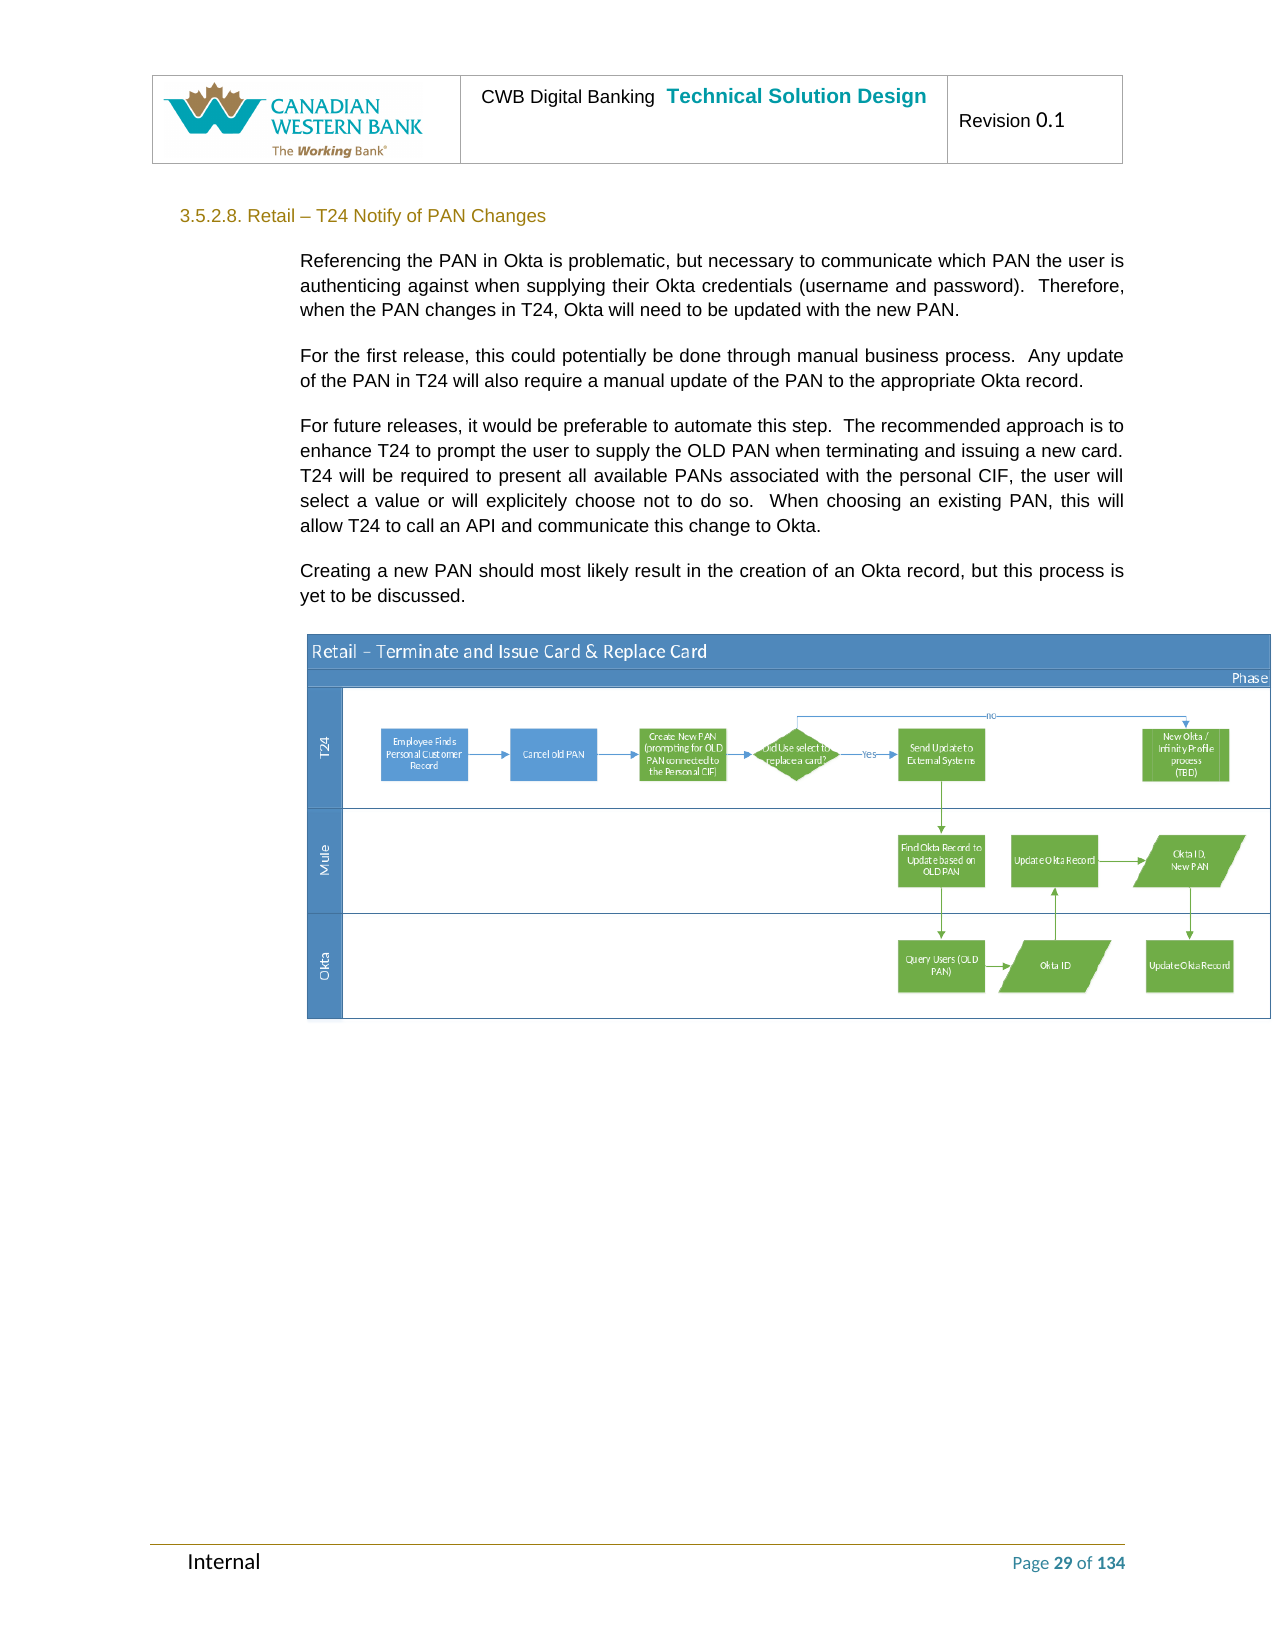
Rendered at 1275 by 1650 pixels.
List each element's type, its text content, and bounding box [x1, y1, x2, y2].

text For future releases, it would be preferable to automate this step. The recommended approach is to enhance T24 to prompt the user to supply the OLD PAN when terminating and issuing a new card. T24 will be required to present all available PANs associated with the personal CIF, the user will select a value or will explicitely choose not to do so. When choosing an existing PAN, this will allow T24 to call an API and communicate this change to Okta. [300, 415, 1125, 536]
text Creating a new PAN should most likely result in the creation of an Okta record, but this process is yet to be discussed. [300, 560, 1125, 606]
subtitle Retail – T24 Notify of PAN Changes [179, 205, 1125, 226]
text For the first release, this could potentially be done through manual business process. Any update of the PAN in T24 will also require a manual update of the PAN to the appropriate Okta record. [300, 345, 1125, 391]
picture [163, 82, 423, 158]
text Referencing the PAN in Okta is problematic, but necessary to communicate which PAN the user is authenticing against when supplying their Okta credentials (username and password). Therefore, when the PAN changes in T24, Okta will need to be updated with the new PAN. [300, 250, 1125, 321]
